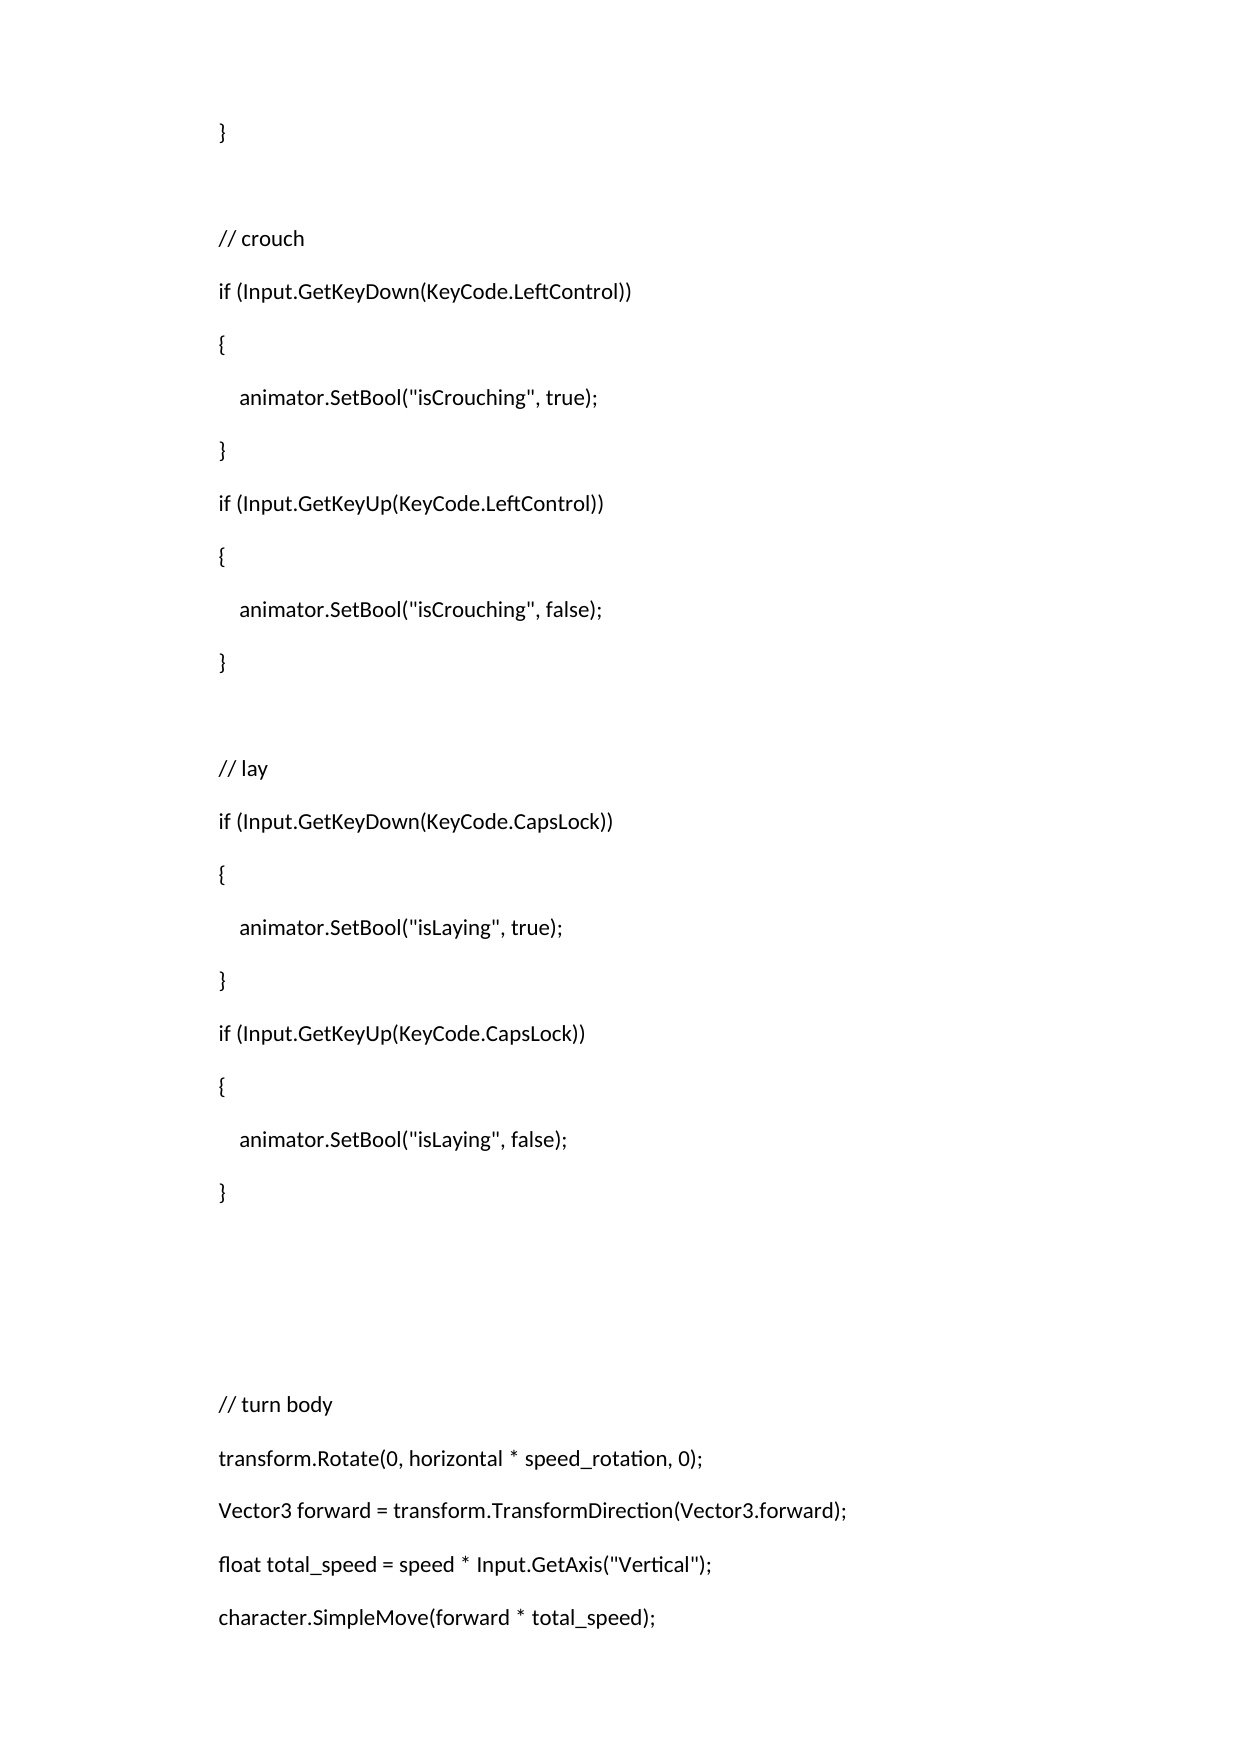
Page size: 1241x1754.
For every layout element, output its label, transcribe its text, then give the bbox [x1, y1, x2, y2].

text animator.SetBool("isCrouching", true); [177, 383, 1152, 411]
text { [177, 330, 1152, 358]
text } [177, 1178, 1152, 1207]
text animator.SetBool("isLaying", false); [177, 1126, 1152, 1153]
text Vector3 forward = transform.TransformDirection(Vector3.forward); [177, 1497, 1152, 1525]
text } [177, 966, 1152, 994]
text if (Input.GetKeyUp(KeyCode.LeftControl)) [177, 489, 1152, 517]
text if (Input.GetKeyUp(KeyCode.CapsLock)) [177, 1019, 1152, 1047]
text } [177, 648, 1152, 676]
text { [177, 860, 1152, 888]
text { [177, 1072, 1152, 1101]
text // turn body [177, 1391, 1152, 1419]
text animator.SetBool("isLaying", true); [177, 913, 1152, 941]
text // crouch [177, 224, 1152, 252]
text // lay [177, 754, 1152, 782]
text { [177, 542, 1152, 570]
text animator.SetBool("isCrouching", false); [177, 595, 1152, 623]
text character.SimpleMove(forward * total_speed); [177, 1603, 1152, 1631]
text transform.Rotate(0, horizontal * speed_rotation, 0); [177, 1444, 1152, 1472]
text if (Input.GetKeyDown(KeyCode.CapsLock)) [177, 807, 1152, 835]
text float total_speed = speed * Input.GetAxis("Vertical"); [177, 1550, 1152, 1578]
text if (Input.GetKeyDown(KeyCode.LeftControl)) [177, 277, 1152, 305]
text } [177, 436, 1152, 464]
text } [177, 118, 1152, 146]
